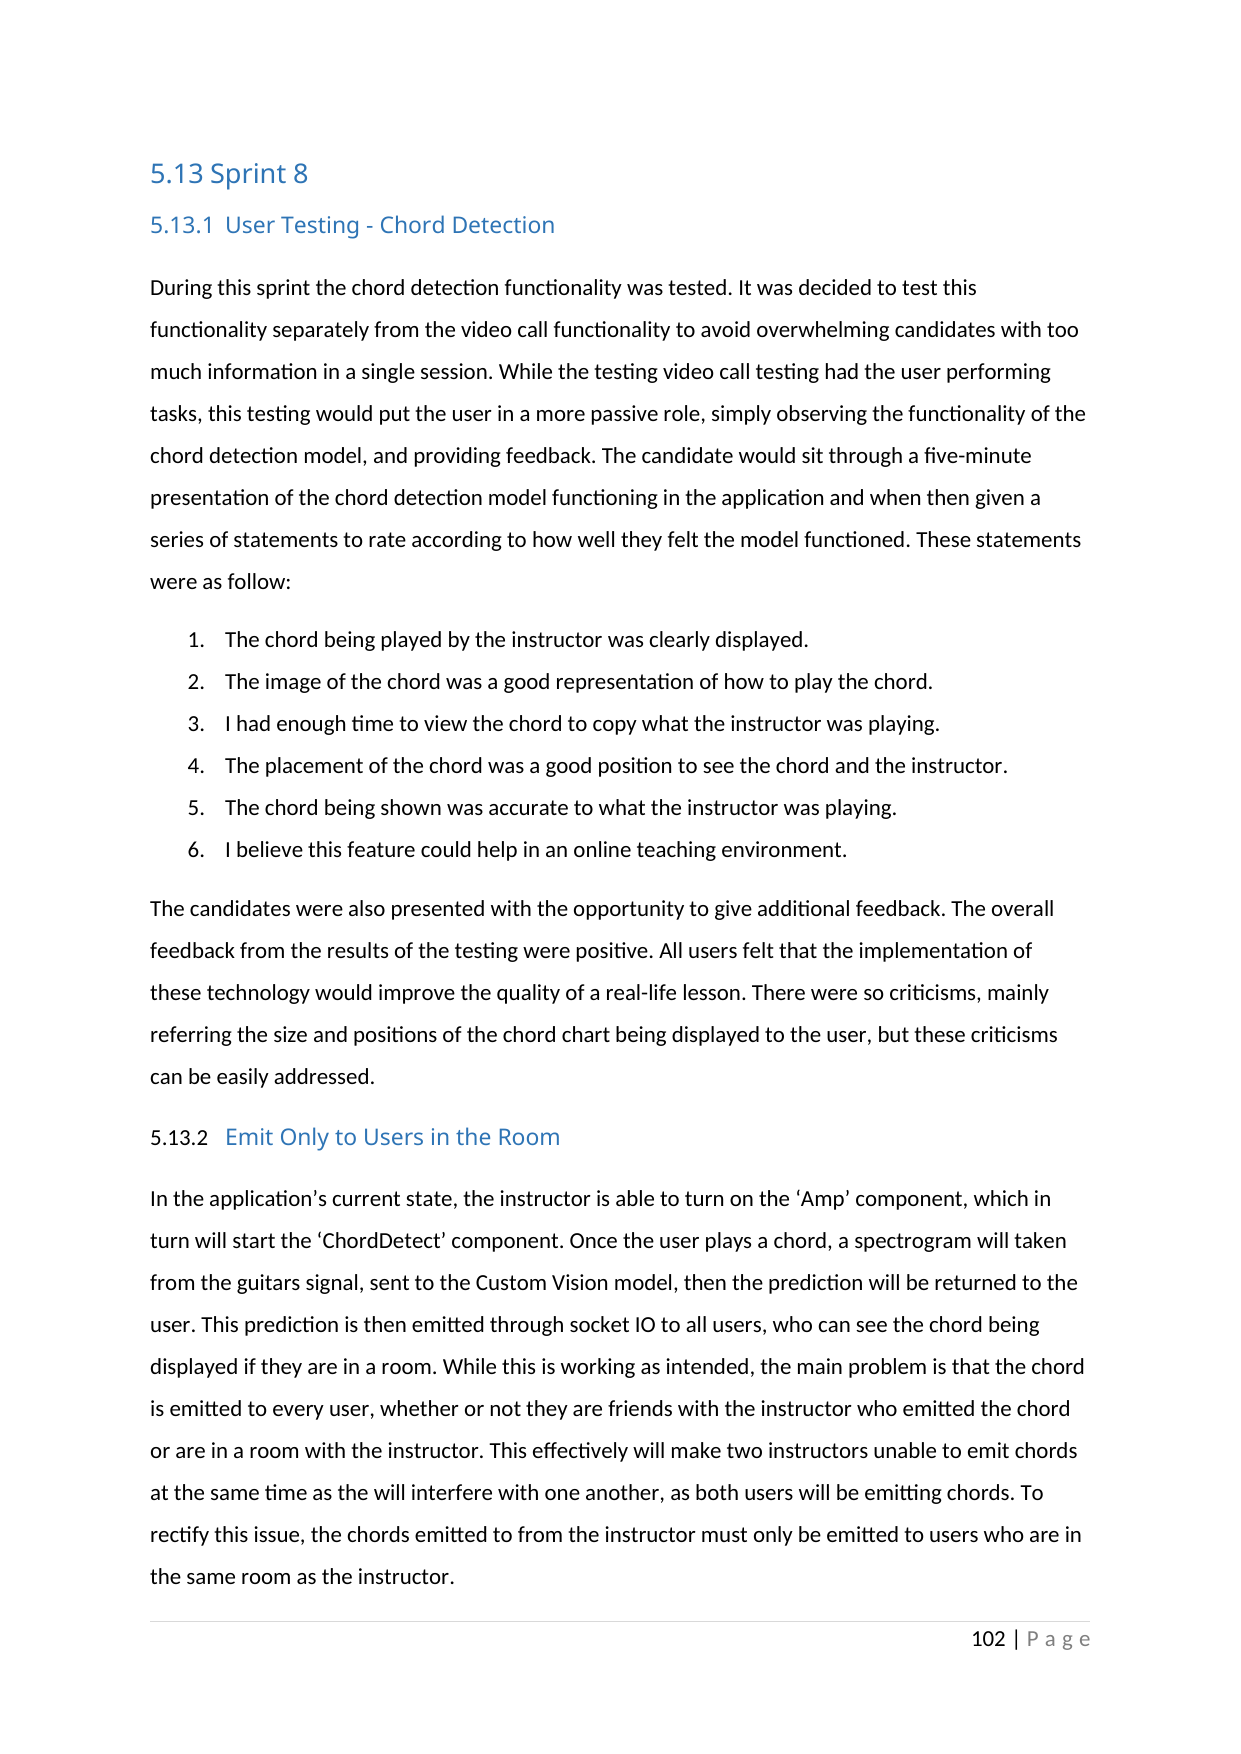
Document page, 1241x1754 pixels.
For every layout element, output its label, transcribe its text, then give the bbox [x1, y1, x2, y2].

list I believe this feature could help in an online teaching environment. [187, 835, 1090, 863]
text In the application’s current state, the instructor is able to turn on the ‘Amp’ component, which in turn will start the ‘ChordDetect’ component. Once the user plays a chord, a spectrogram will taken from the guitars signal, sent to the Custom Vision model, then the prediction will be returned to the user. This prediction is then emitted through socket IO to all users, who can see the chord being displayed if they are in a room. While this is working as intended, the main problem is that the chord is emitted to every user, whether or not they are friends with the instructor who emitted the chord or are in a room with the instructor. This effectively will make two instructors unable to emit chords at the same time as the will interfere with one another, as both users will be emitting chords. To rectify this issue, the chords emitted to from the instructor must only be emitted to users who are in the same room as the instructor. [150, 1184, 1090, 1590]
subtitle Emit Only to Users in the Room [150, 1121, 1090, 1152]
text The candidates were also presented with the opportunity to give additional feedback. The overall feedback from the results of the testing were positive. All users felt that the implementation of these technology would improve the quality of a real-life lesson. There were so criticisms, mainly referring the size and positions of the chord chart being displayed to the user, but these criticisms can be easily addressed. [150, 894, 1090, 1090]
list The chord being played by the instructor was clearly displayed. [187, 626, 1090, 653]
subtitle Sprint 8 [150, 154, 1090, 191]
list The image of the chord was a good representation of how to play the chord. [187, 667, 1090, 696]
list The chord being shown was accurate to what the instructor was playing. [187, 793, 1090, 821]
subtitle User Testing - Chord Detection [150, 209, 1090, 241]
list The placement of the chord was a good position to see the chord and the instructor. [187, 751, 1090, 779]
text During this sprint the chord detection functionality was tested. It was decided to test this functionality separately from the video call functionality to avoid overwhelming candidates with too much information in a single session. While the testing video call testing had the user performing tasks, this testing would put the user in a more passive role, simply observing the functionality of the chord detection model, and providing feedback. The candidate would sit through a five-minute presentation of the chord detection model functioning in the application and when then given a series of statements to rate according to how well they felt the model functioned. These statements were as follow: [150, 273, 1090, 595]
list I had enough time to view the chord to copy what the instructor was playing. [187, 709, 1090, 737]
